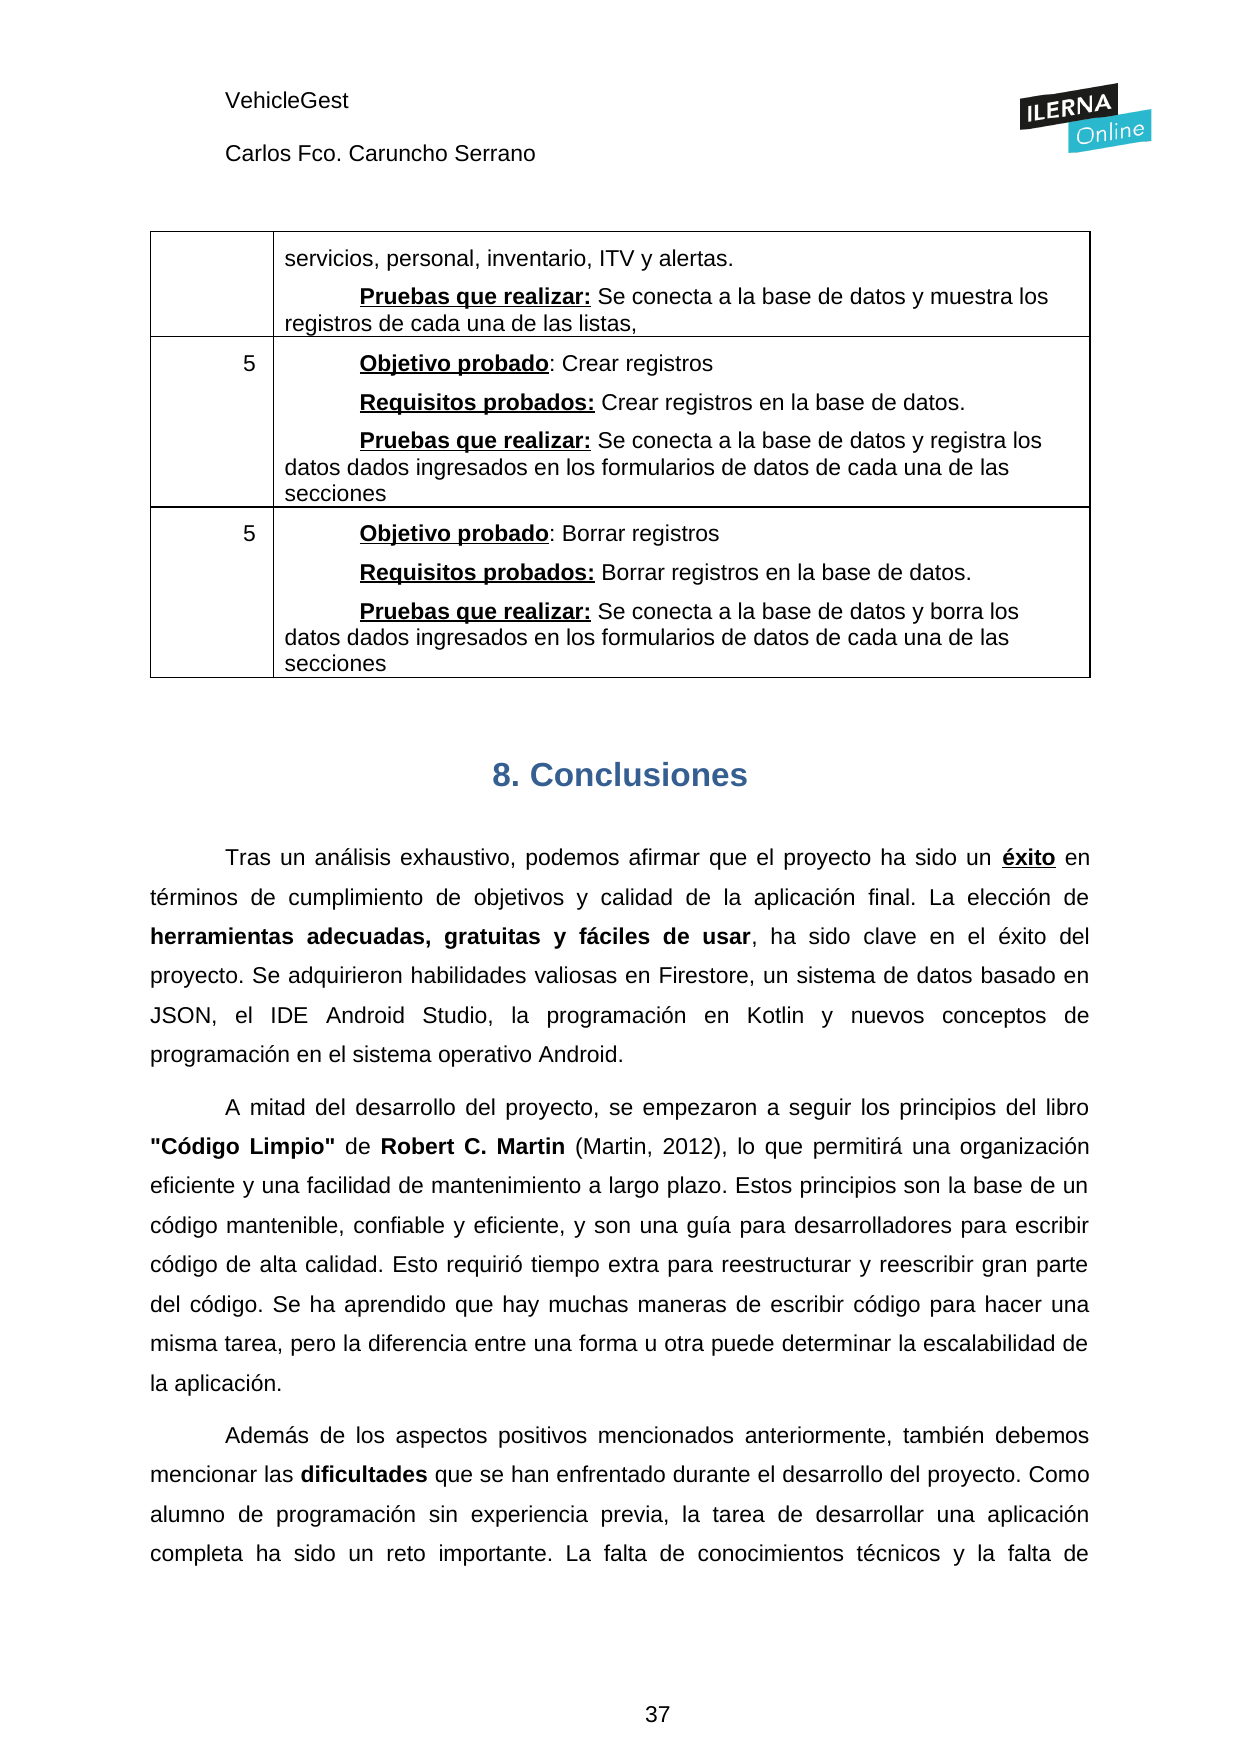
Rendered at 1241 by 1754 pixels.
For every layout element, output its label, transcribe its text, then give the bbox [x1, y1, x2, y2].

table_cell Objetivo probado: Borrar registros Requisitos probados: Borrar registros en la base de datos. Pruebas que realizar: Se conecta a la base de datos y borra los datos dados ingresados en los formularios de datos de cada una de las secciones [274, 508, 1089, 677]
picture [1020, 83, 1152, 153]
table_cell 5 [151, 337, 273, 506]
table_cell 5 [151, 508, 273, 677]
text A mitad del desarrollo del proyecto, se empezaron a seguir los principios del libro "Código Limpio" de Robert C. Martin, lo que permitirá una organización eficiente y una facilidad de mantenimiento a largo plazo. Estos principios son la base de un código mantenible, confiable y eficiente, y son una guía para desarrolladores para escribir código de alta calidad. Esto requirió tiempo extra para reestructurar y reescribir gran parte del código. Se ha aprendido que hay muchas maneras de escribir código para hacer una misma tarea, pero la diferencia entre una forma u otra puede determinar la escalabilidad de la aplicación. [150, 1093, 1090, 1396]
table_cell Objetivo probado: Crear registros Requisitos probados: Crear registros en la base de datos. Pruebas que realizar: Se conecta a la base de datos y registra los datos dados ingresados en los formularios de datos de cada una de las secciones [274, 337, 1089, 506]
text Tras un análisis exhaustivo, podemos afirmar que el proyecto ha sido un éxito en términos de cumplimiento de objetivos y calidad de la aplicación final. La elección de herramientas adecuadas, gratuitas y fáciles de usar, ha sido clave en el éxito del proyecto. Se adquirieron habilidades valiosas en Firestore, un sistema de datos basado en JSON, el IDE Android Studio, la programación en Kotlin y nuevos conceptos de programación en el sistema operativo Android. [150, 844, 1090, 1068]
subtitle Conclusiones [150, 755, 1090, 793]
table_cell 4 [151, 232, 273, 336]
